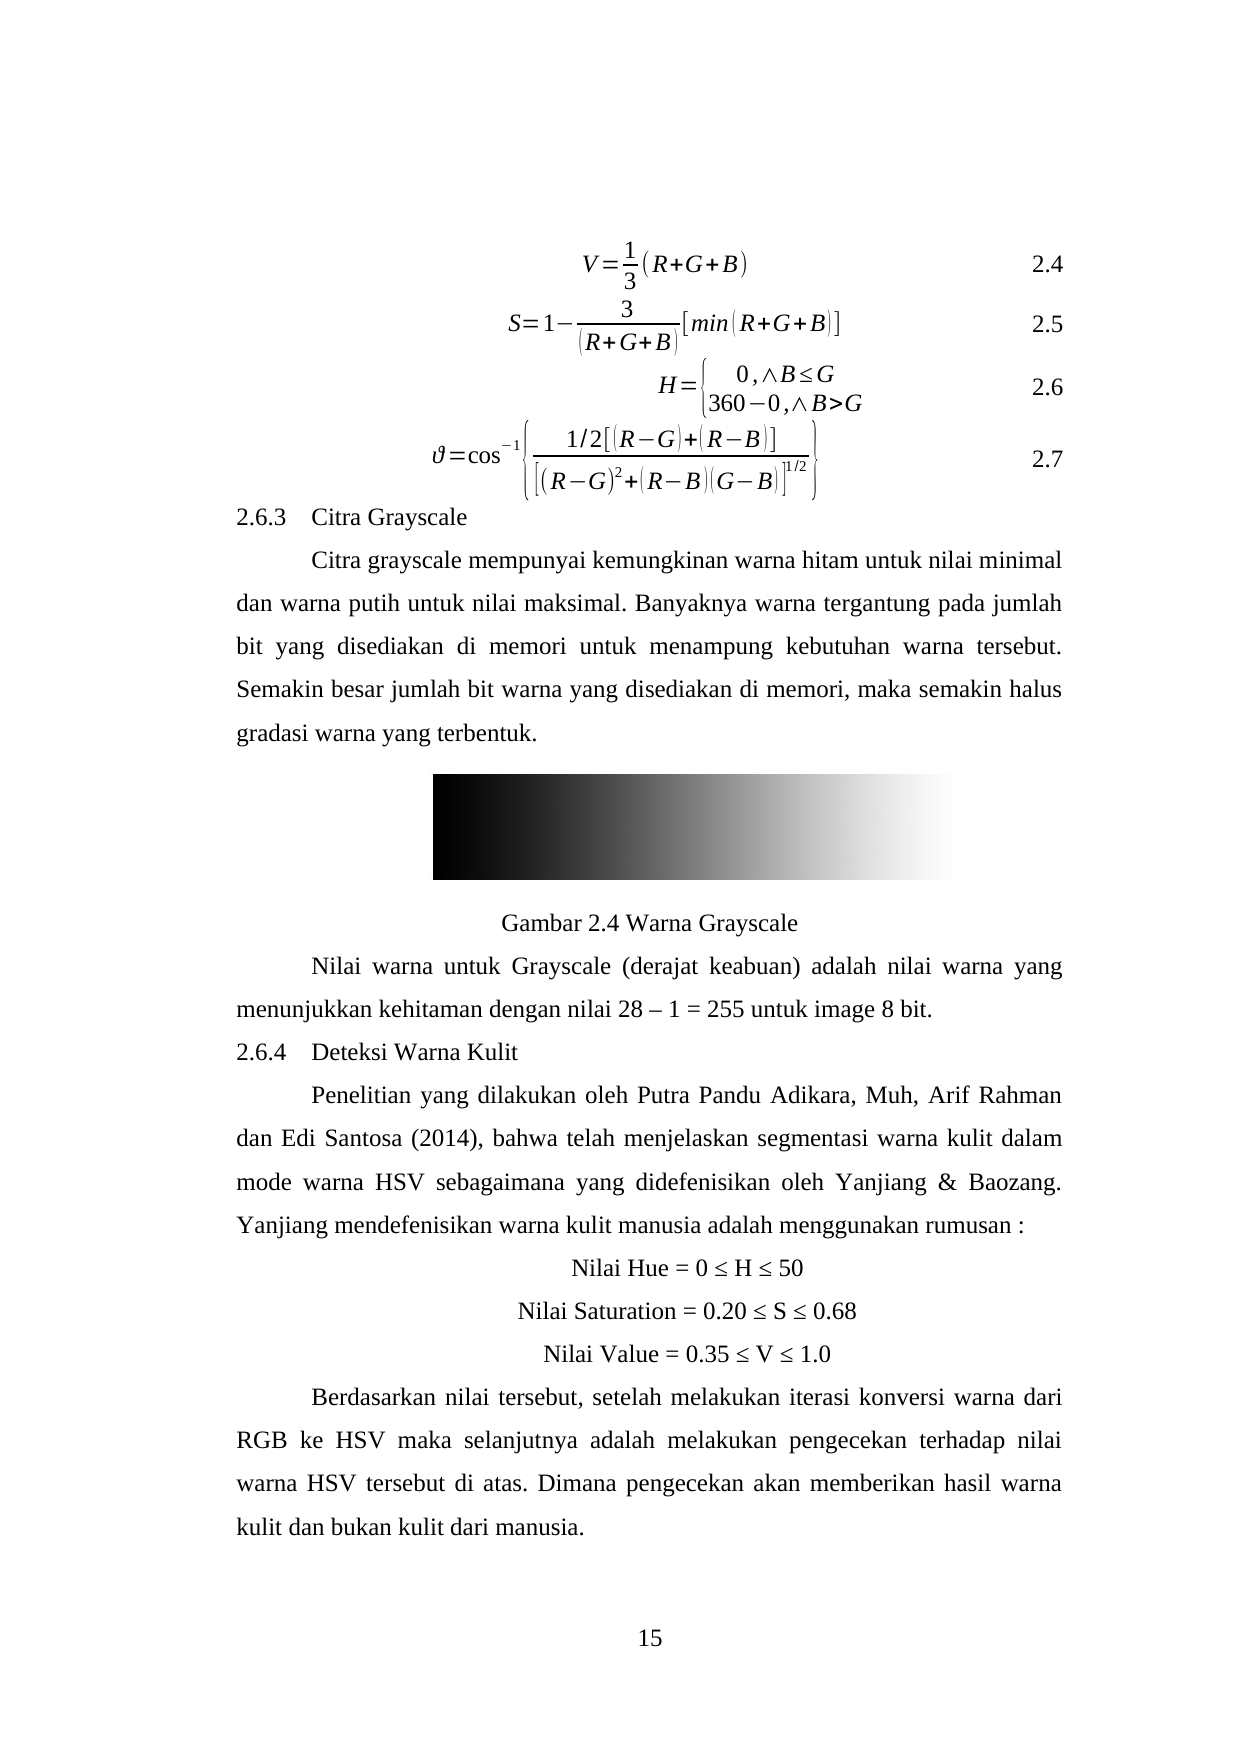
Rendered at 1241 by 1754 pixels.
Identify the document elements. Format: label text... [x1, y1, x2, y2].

text 2.7 [236, 419, 1063, 502]
text Gambar 2.4 Warna Grayscale [236, 908, 1063, 937]
text Nilai warna untuk Grayscale (derajat keabuan) adalah nilai warna yang menunjukkan kehitaman dengan nilai 28 – 1 = 255 untuk image 8 bit. [236, 951, 1063, 1023]
text Citra grayscale mempunyai kemungkinan warna hitam untuk nilai minimal dan warna putih untuk nilai maksimal. Banyaknya warna tergantung pada jumlah bit yang disediakan di memori untuk menampung kebutuhan warna tersebut. Semakin besar jumlah bit warna yang disediakan di memori, maka semakin halus gradasi warna yang terbentuk. [236, 545, 1063, 746]
text Berdasarkan nilai tersebut, setelah melakukan iterasi konversi warna dari RGB ke HSV maka selanjutnya adalah melakukan pengecekan terhadap nilai warna HSV tersebut di atas. Dimana pengecekan akan memberikan hasil warna kulit dan bukan kulit dari manusia. [236, 1382, 1063, 1540]
subtitle Citra Grayscale [236, 502, 1063, 531]
subtitle Deteksi Warna Kulit [236, 1037, 1063, 1066]
text 2.4 [236, 236, 1063, 295]
text Nilai Saturation = 0.20 ≤ S ≤ 0.68 [236, 1296, 1063, 1325]
text Penelitian yang dilakukan oleh Putra Pandu Adikara, Muh, Arif Rahman dan Edi Santosa (2014), bahwa telah menjelaskan segmentasi warna kulit dalam mode warna HSV sebagaimana yang didefenisikan oleh Yanjiang & Baozang. Yanjiang mendefenisikan warna kulit manusia adalah menggunakan rumusan : [236, 1080, 1063, 1238]
text Nilai Value = 0.35 ≤ V ≤ 1.0 [236, 1339, 1063, 1368]
text 2.6 [236, 357, 1063, 419]
picture [420, 760, 954, 894]
text 2.5 [236, 295, 1063, 357]
text Nilai Hue = 0 ≤ H ≤ 50 [236, 1253, 1063, 1282]
